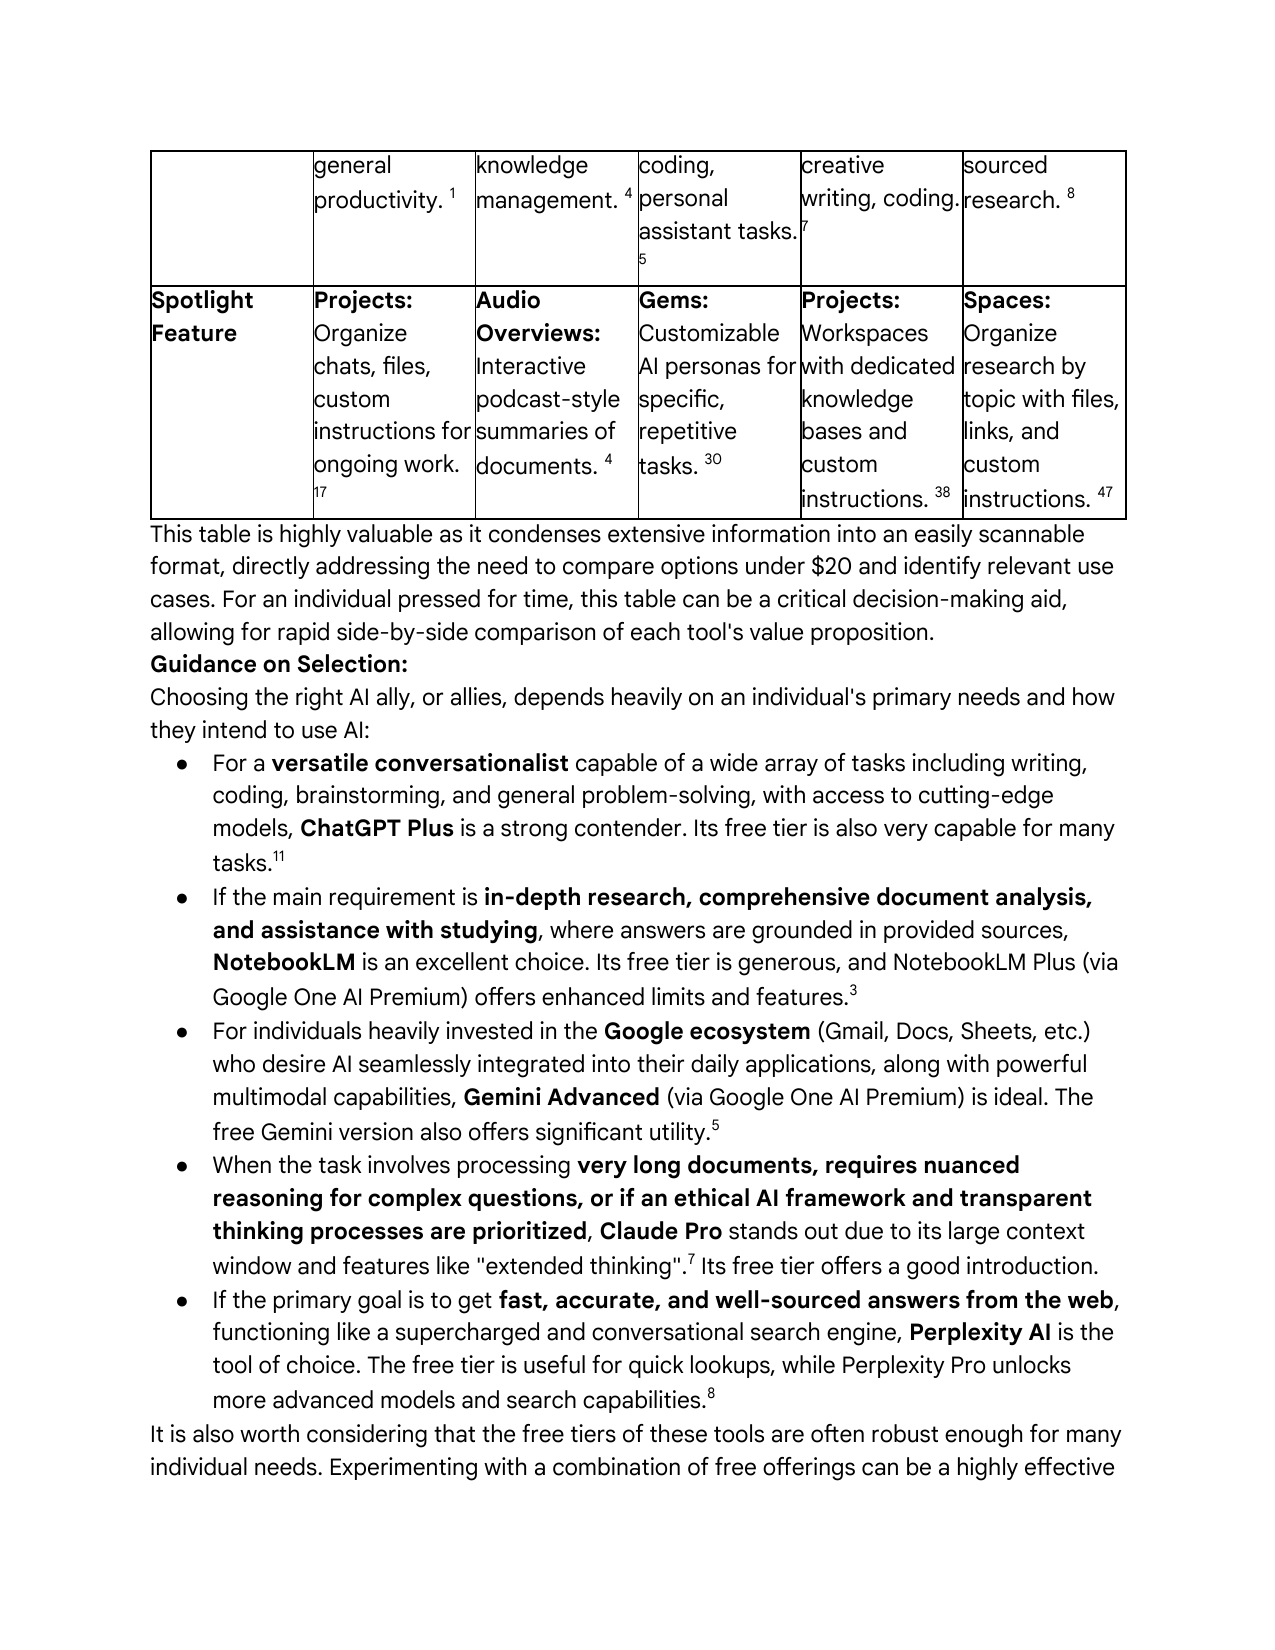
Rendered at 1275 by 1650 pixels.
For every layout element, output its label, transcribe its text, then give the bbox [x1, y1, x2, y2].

table_cell Projects: Workspaces with dedicated knowledge bases and custom instructions. 38 [802, 287, 962, 518]
table_cell Audio Overviews: Interactive podcast-style summaries of documents. 4 [476, 287, 638, 518]
table_cell Projects: Organize chats, files, custom instructions for ongoing work. 17 [314, 287, 475, 518]
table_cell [639, 152, 800, 285]
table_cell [802, 152, 962, 285]
table_cell Spotlight Feature [152, 287, 313, 518]
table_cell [314, 152, 475, 285]
list If the primary goal is to get fast, accurate, and well-sourced answers from the web, functioning like a supercharged and conversational search engine, Perplexity AI is the tool of choice. The free tier is useful for quick lookups, while Perplexity Pro unlocks more advanced models and search capabilities.8 [175, 1286, 1125, 1416]
text This table is highly valuable as it condenses extensive information into an easily scannable format, directly addressing the need to compare options under $20 and identify relevant use cases. For an individual pressed for time, this table can be a critical decision-making aid, allowing for rapid side-by-side comparison of each tool's value proposition. [150, 520, 1125, 647]
list For a versatile conversationalist capable of a wide array of tasks including writing, coding, brainstorming, and general problem-solving, with access to cutting-edge models, ChatGPT Plus is a strong contender. Its free tier is also very capable for many tasks.11 [175, 749, 1125, 879]
text Choosing the right AI ally, or allies, depends heavily on an individual's primary needs and how they intend to use AI: [150, 683, 1125, 745]
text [150, 1420, 1125, 1482]
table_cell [476, 152, 638, 285]
list When the task involves processing very long documents, requires nuanced reasoning for complex questions, or if an ethical AI framework and transparent thinking processes are prioritized, Claude Pro stands out due to its large context window and features like "extended thinking".7 Its free tier offers a good introduction. [175, 1152, 1125, 1282]
table_cell Spaces: Organize research by topic with files, links, and custom instructions. 47 [964, 287, 1125, 518]
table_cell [152, 152, 313, 285]
list For individuals heavily invested in the Google ecosystem (Gmail, Docs, Sheets, etc.) who desire AI seamlessly integrated into their daily applications, along with powerful multimodal capabilities, Gemini Advanced (via Google One AI Premium) is ideal. The free Gemini version also offers significant utility.5 [175, 1017, 1125, 1147]
text Guidance on Selection: [150, 651, 1125, 679]
table_cell Gems: Customizable AI personas for specific, repetitive tasks. 30 [639, 287, 800, 518]
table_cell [964, 152, 1125, 285]
list If the main requirement is in-depth research, comprehensive document analysis, and assistance with studying, where answers are grounded in provided sources, NotebookLM is an excellent choice. Its free tier is generous, and NotebookLM Plus (via Google One AI Premium) offers enhanced limits and features.3 [175, 883, 1125, 1013]
